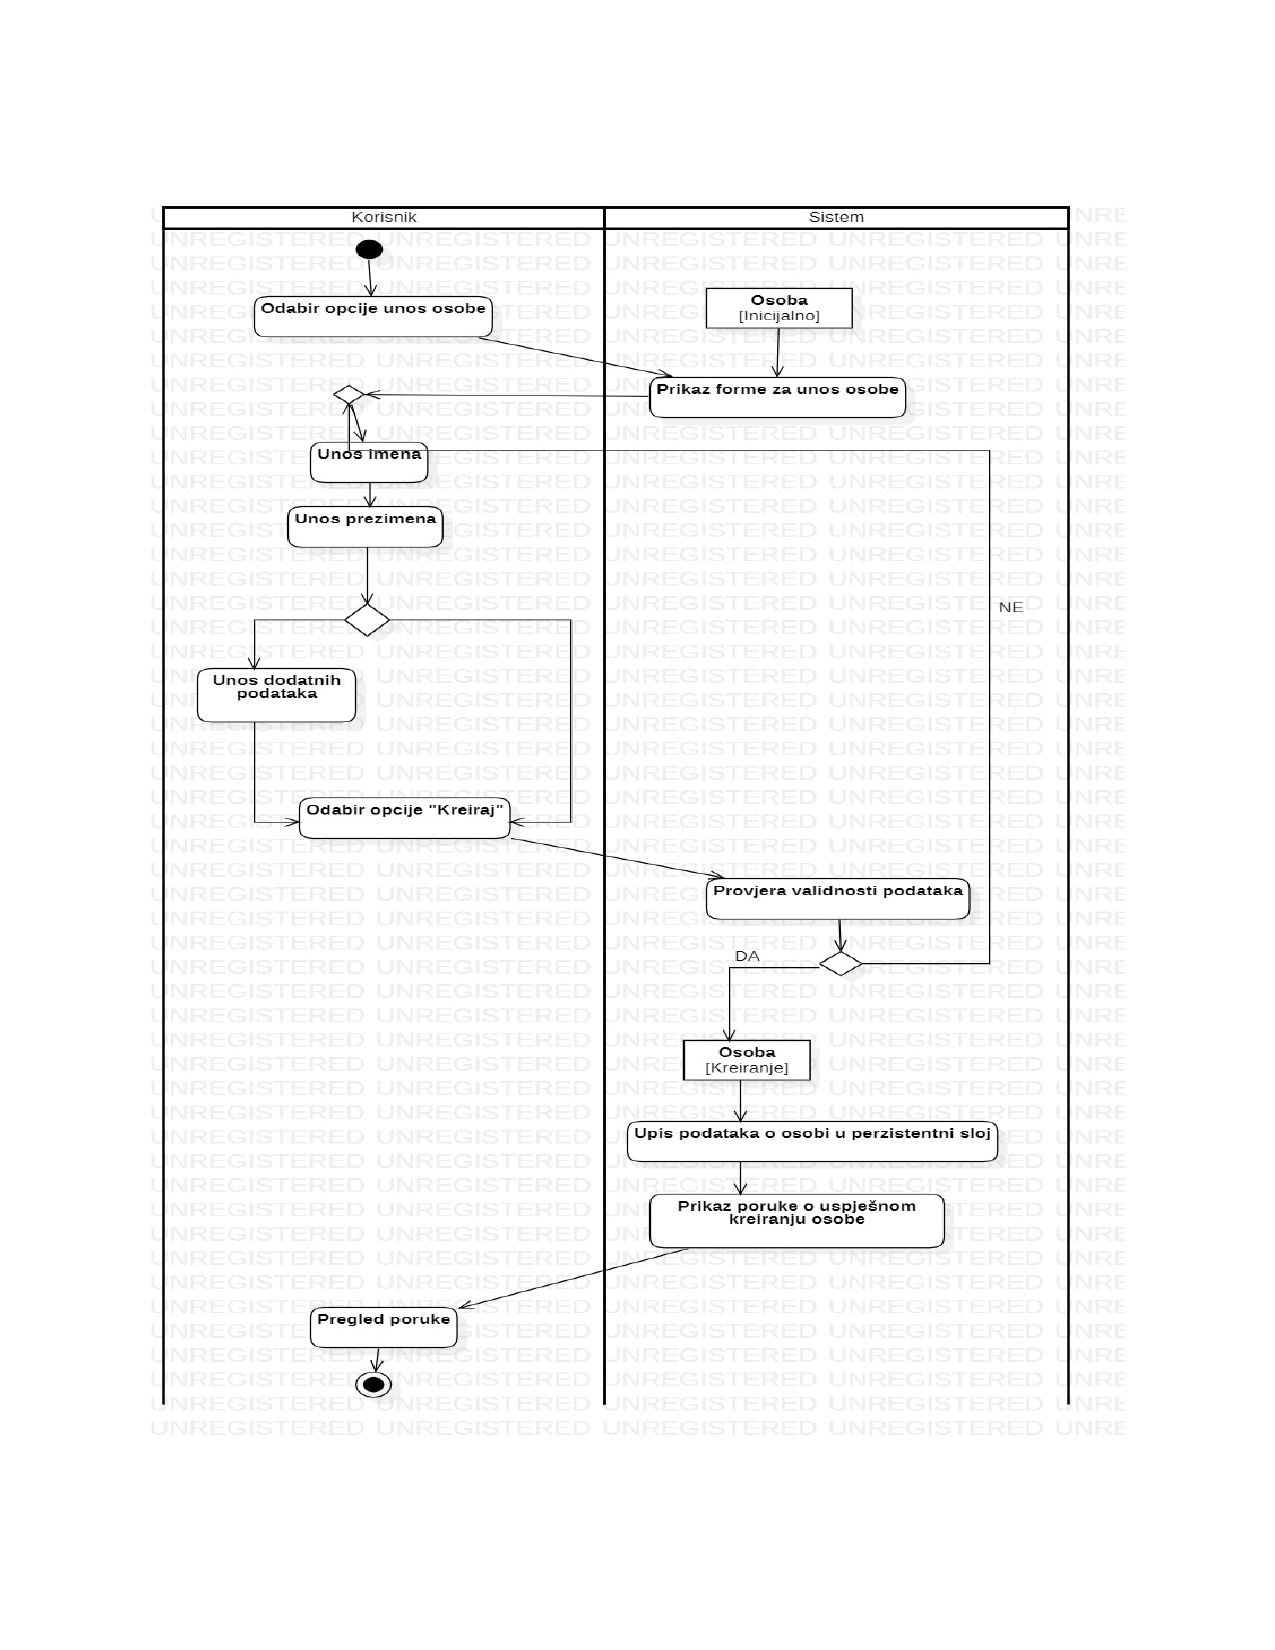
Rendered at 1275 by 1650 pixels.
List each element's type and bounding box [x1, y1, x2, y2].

picture [150, 197, 1125, 1444]
